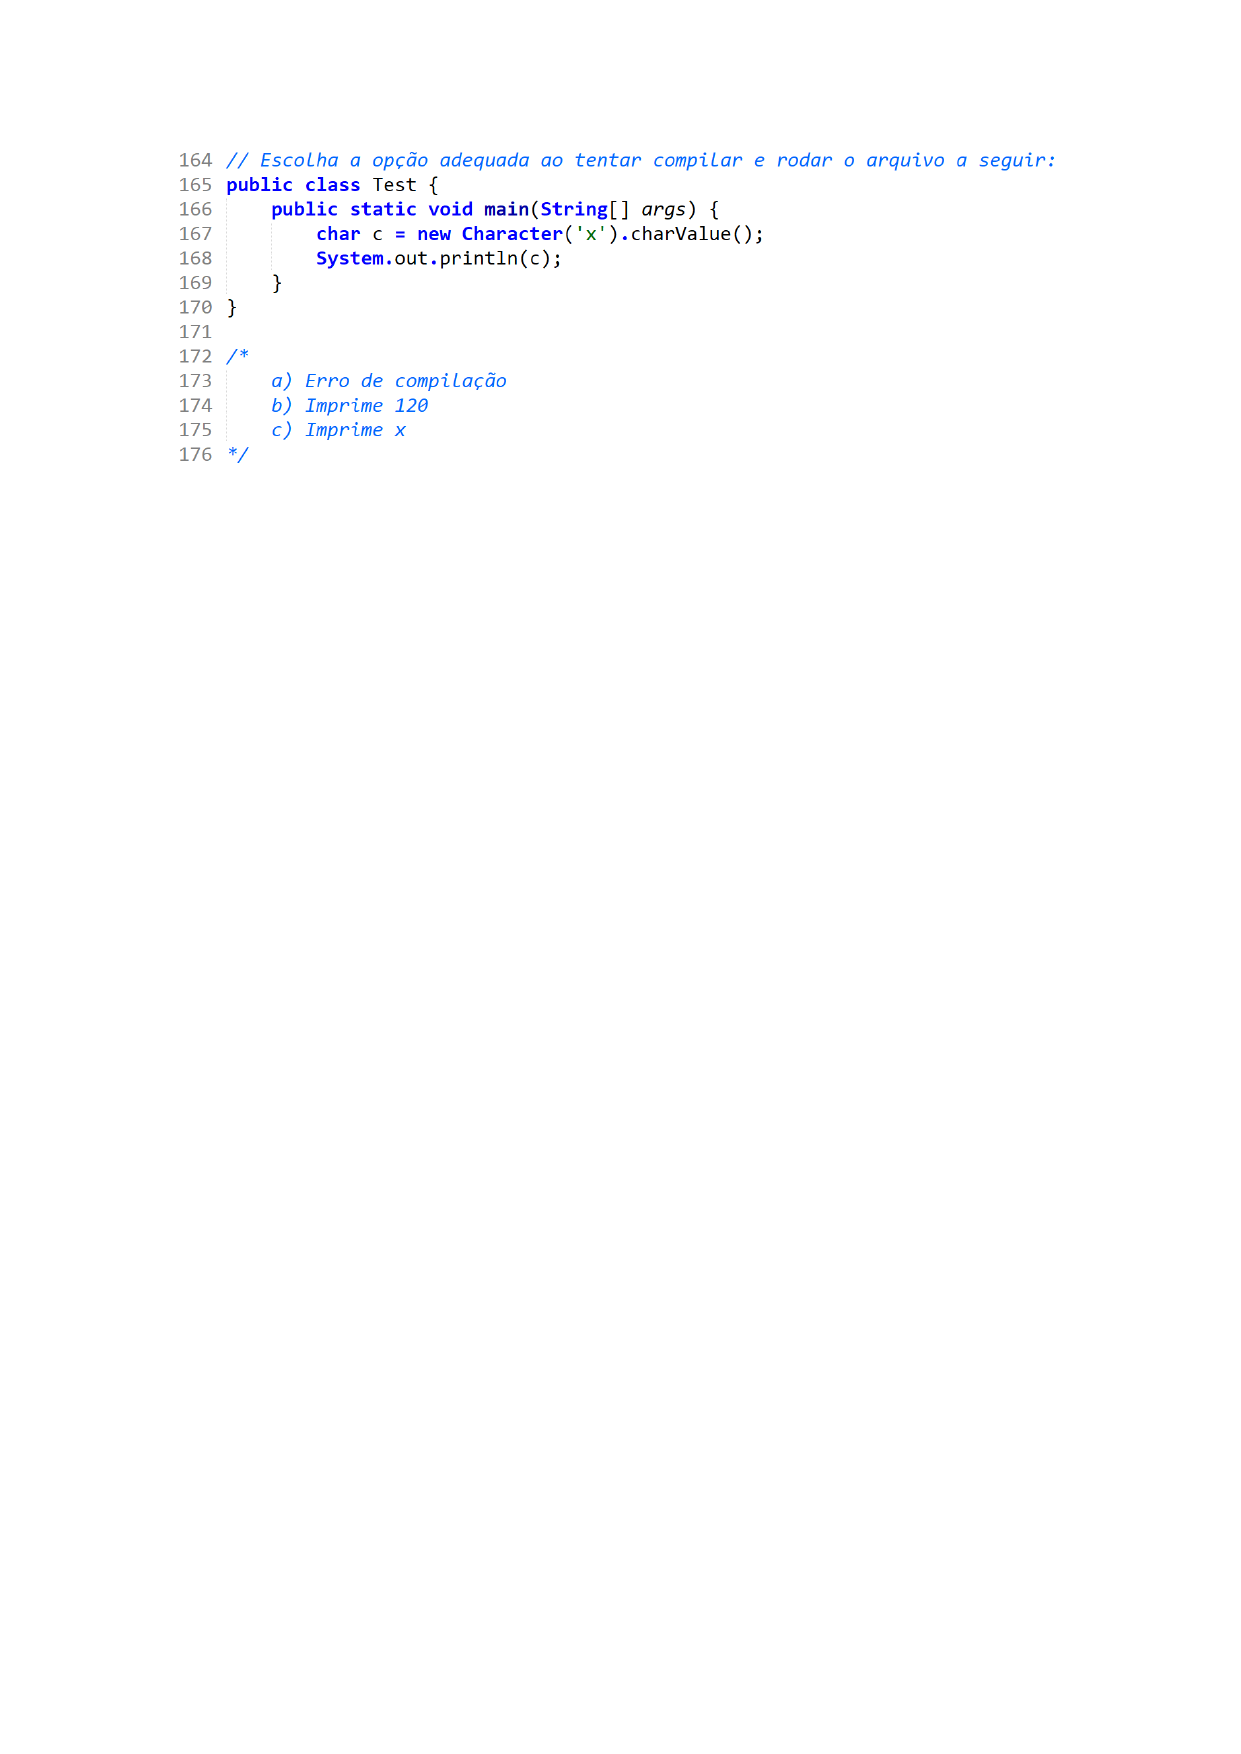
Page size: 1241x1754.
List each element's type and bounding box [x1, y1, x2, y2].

picture [177, 147, 1064, 467]
